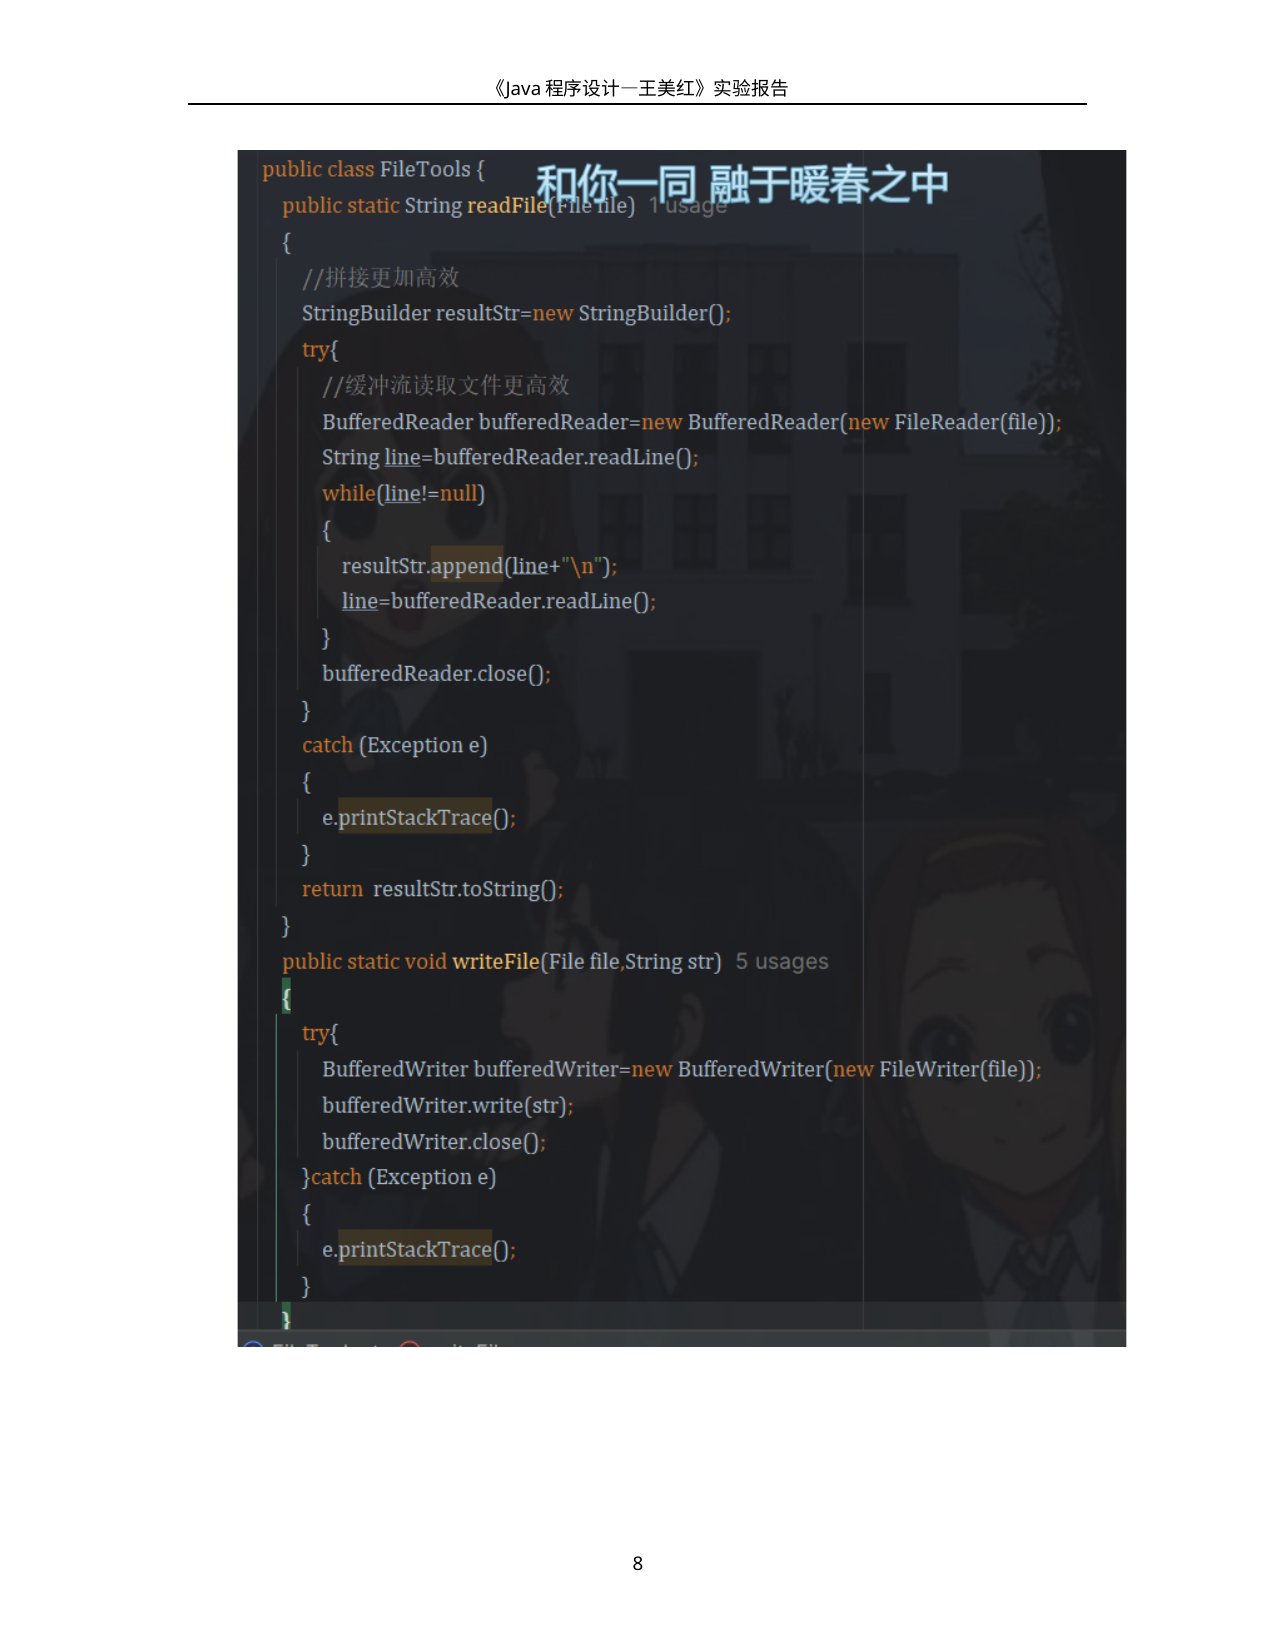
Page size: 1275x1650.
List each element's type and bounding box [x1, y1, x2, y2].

picture [237, 150, 1127, 1347]
